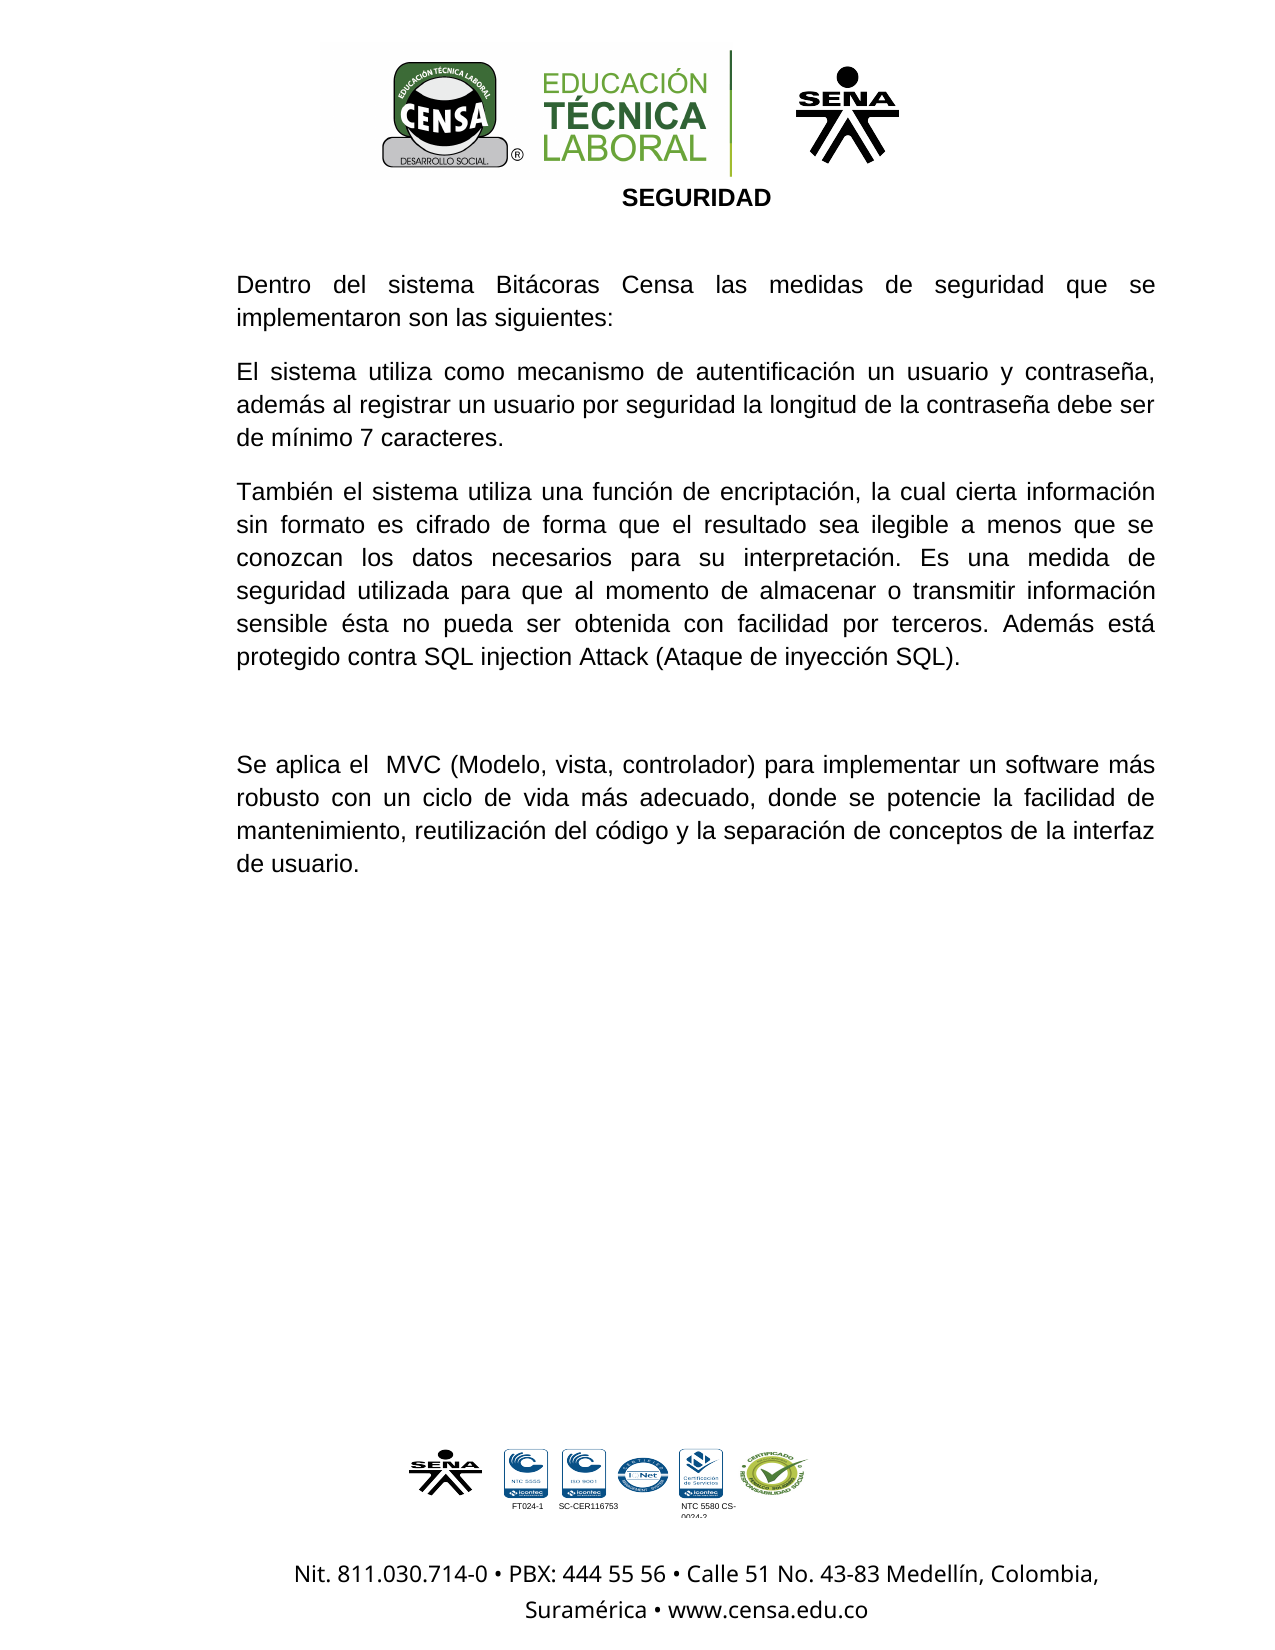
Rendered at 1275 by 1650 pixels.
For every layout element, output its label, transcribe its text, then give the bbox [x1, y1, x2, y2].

picture [320, 42, 733, 180]
text Se aplica el MVC (Modelo, vista, controlador) para implementar un software más robusto con un ciclo de vida más adecuado, donde se potencie la facilidad de mantenimiento, reutilización del código y la separación de conceptos de la interfaz de usuario. [236, 750, 1157, 878]
picture [789, 59, 906, 171]
picture [404, 1446, 487, 1499]
picture [673, 1446, 729, 1501]
picture [498, 1446, 554, 1501]
subtitle SEGURIDAD [236, 177, 1157, 212]
text El sistema utiliza como mecanismo de autentificación un usuario y contraseña, además al registrar un usuario por seguridad la longitud de la contraseña debe ser de mínimo 7 caracteres. [236, 357, 1157, 452]
picture [615, 1454, 671, 1494]
picture [732, 1446, 815, 1501]
text Dentro del sistema Bitácoras Censa las medidas de seguridad que se implementaron son las siguientes: [236, 270, 1157, 332]
text También el sistema utiliza una función de encriptación, la cual cierta información sin formato es cifrado de forma que el resultado sea ilegible a menos que se conozcan los datos necesarios para su interpretación. Es una medida de seguridad utilizada para que al momento de almacenar o transmitir información sensible ésta no pueda ser obtenida con facilidad por terceros. Además está protegido contra SQL injection Attack (Ataque de inyección SQL). [236, 477, 1157, 671]
picture [556, 1446, 612, 1501]
